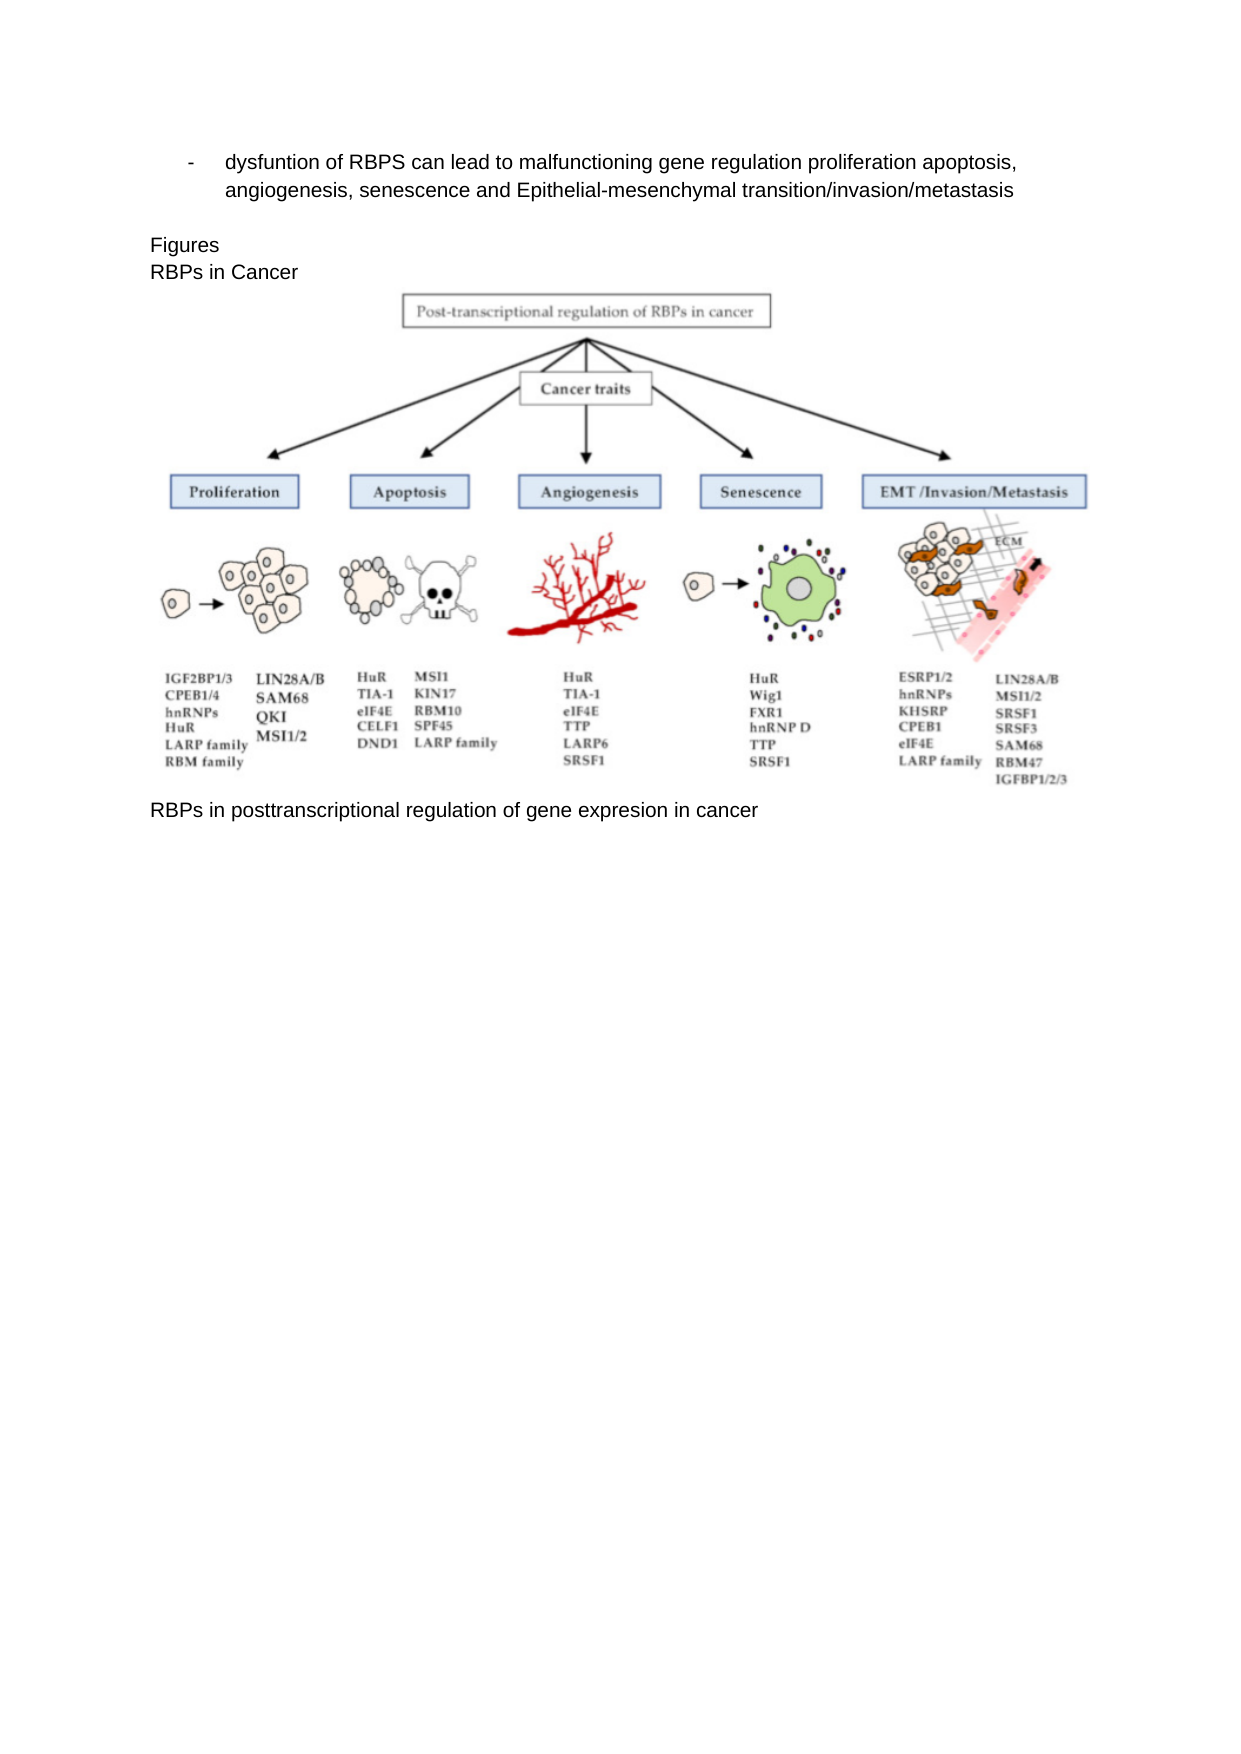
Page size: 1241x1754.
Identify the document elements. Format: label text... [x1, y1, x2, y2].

picture [150, 287, 1091, 794]
text RBPs in posttranscriptional regulation of gene expresion in cancer [150, 798, 1090, 822]
text RBPs in Cancer [150, 260, 1090, 284]
text Figures [150, 232, 1090, 256]
list dysfuntion of RBPS can lead to malfunctioning gene regulation proliferation apoptosis, angiogenesis, senescence and Epithelial-mesenchymal transition/invasion/metastasis [187, 150, 1090, 201]
